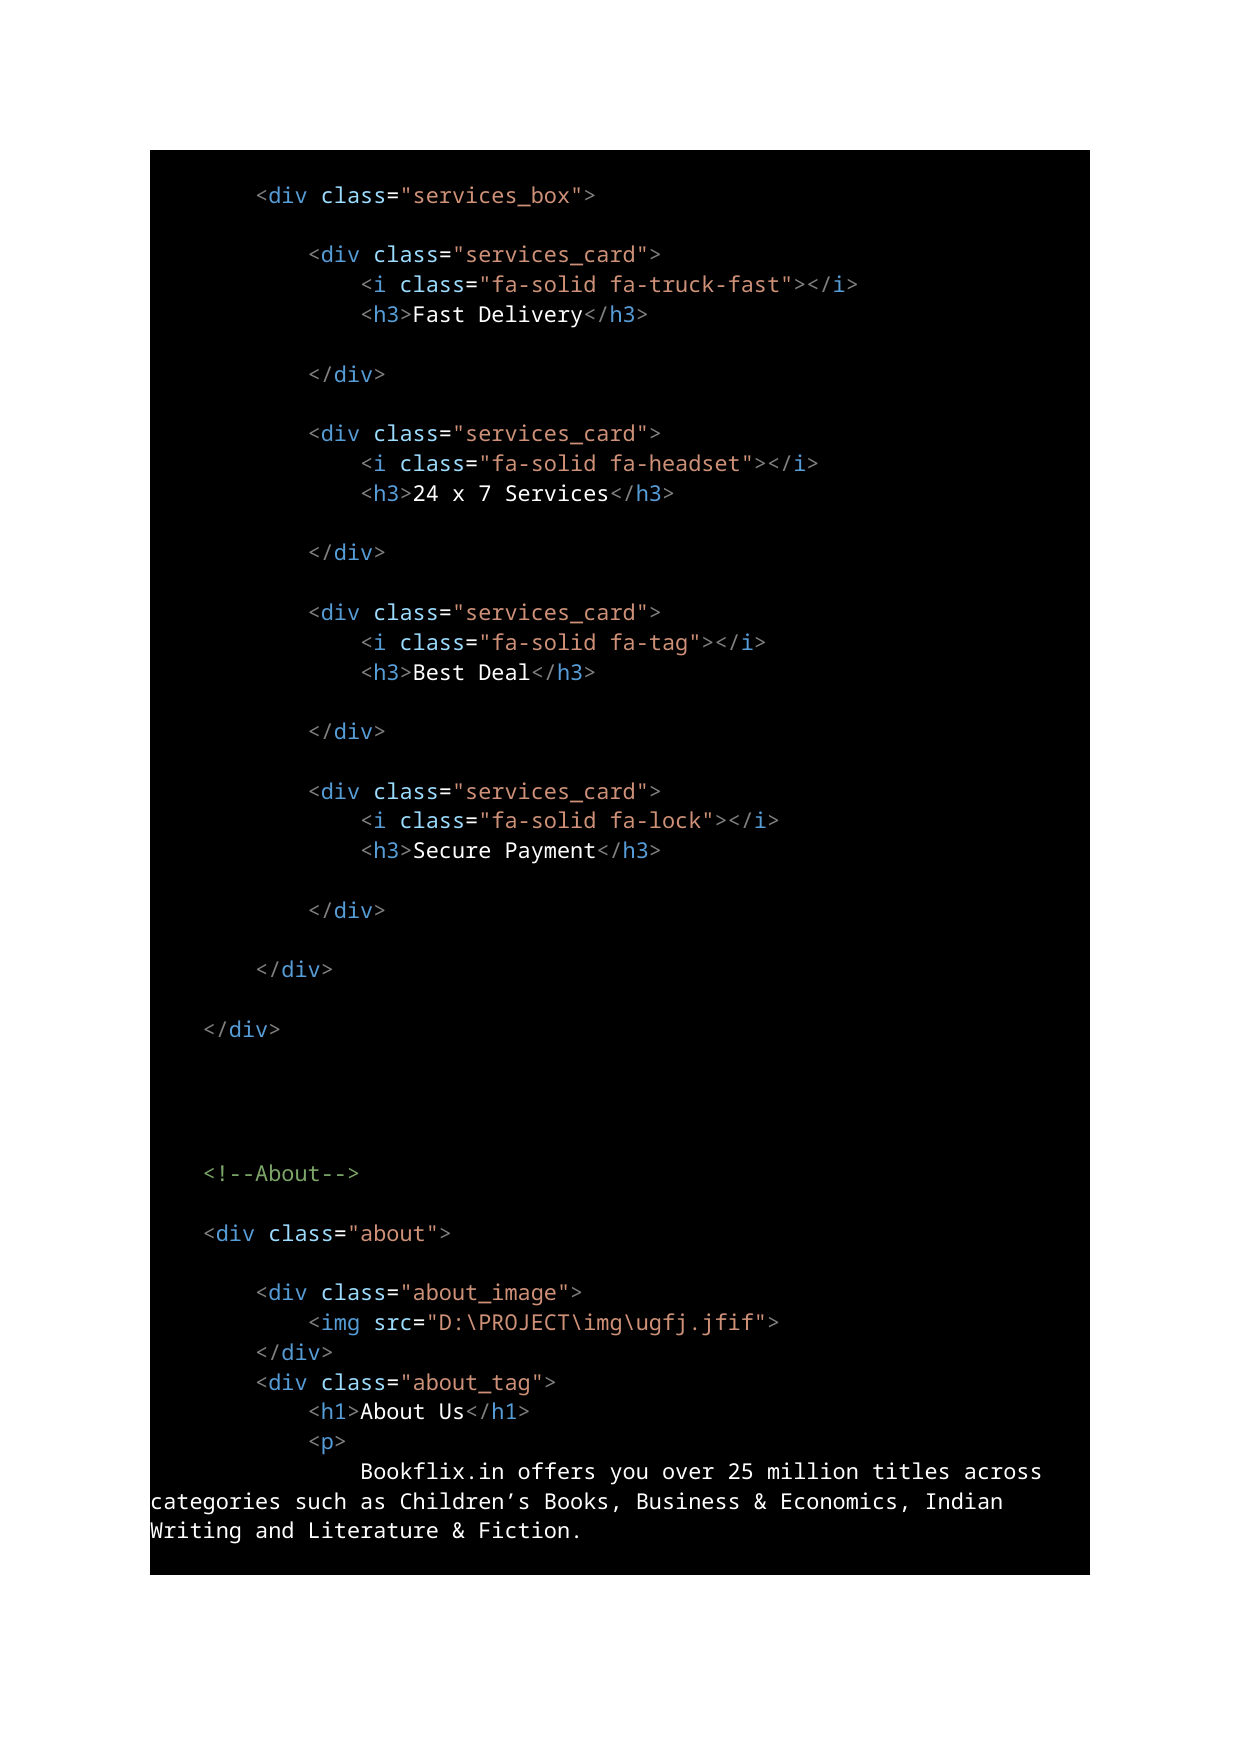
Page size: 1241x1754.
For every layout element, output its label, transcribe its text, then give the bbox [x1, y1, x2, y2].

text </div> [150, 358, 1090, 388]
text </div> [150, 895, 1090, 924]
text <p> [150, 1426, 1090, 1456]
text <div class="services_card"> [150, 239, 1090, 269]
text <div class="about_tag"> [150, 1367, 1090, 1396]
text <i class="fa-solid fa-lock"></i> [150, 805, 1090, 835]
text </div> [150, 537, 1090, 567]
text </div> [150, 716, 1090, 746]
text <img src="D:\PROJECT\img\ugfj.jfif"> [150, 1307, 1090, 1337]
text </div> [150, 1014, 1090, 1044]
text <div class="about_image"> [150, 1277, 1090, 1307]
text <i class="fa-solid fa-tag"></i> [150, 627, 1090, 656]
text <div class="services_card"> [150, 418, 1090, 448]
text <h1>About Us</h1> [150, 1396, 1090, 1426]
text <h3>Fast Delivery</h3> [150, 299, 1090, 329]
text </div> [150, 1337, 1090, 1367]
text <div class="about"> [150, 1218, 1090, 1247]
text <h3>Best Deal</h3> [150, 656, 1090, 686]
text <i class="fa-solid fa-headset"></i> [150, 448, 1090, 478]
text <i class="fa-solid fa-truck-fast"></i> [150, 269, 1090, 299]
text <div class="services_card"> [150, 597, 1090, 627]
text <div class="services_card"> [150, 776, 1090, 805]
text </div> [150, 954, 1090, 984]
text <div class="services_box"> [150, 180, 1090, 209]
text <h3>Secure Payment</h3> [150, 835, 1090, 865]
text <!--About--> [150, 1158, 1090, 1188]
text Bookflix.in offers you over 25 million titles across categories such as Children’s Books, Business & Economics, Indian Writing and Literature & Fiction. [150, 1456, 1090, 1545]
text <h3>24 x 7 Services</h3> [150, 478, 1090, 507]
